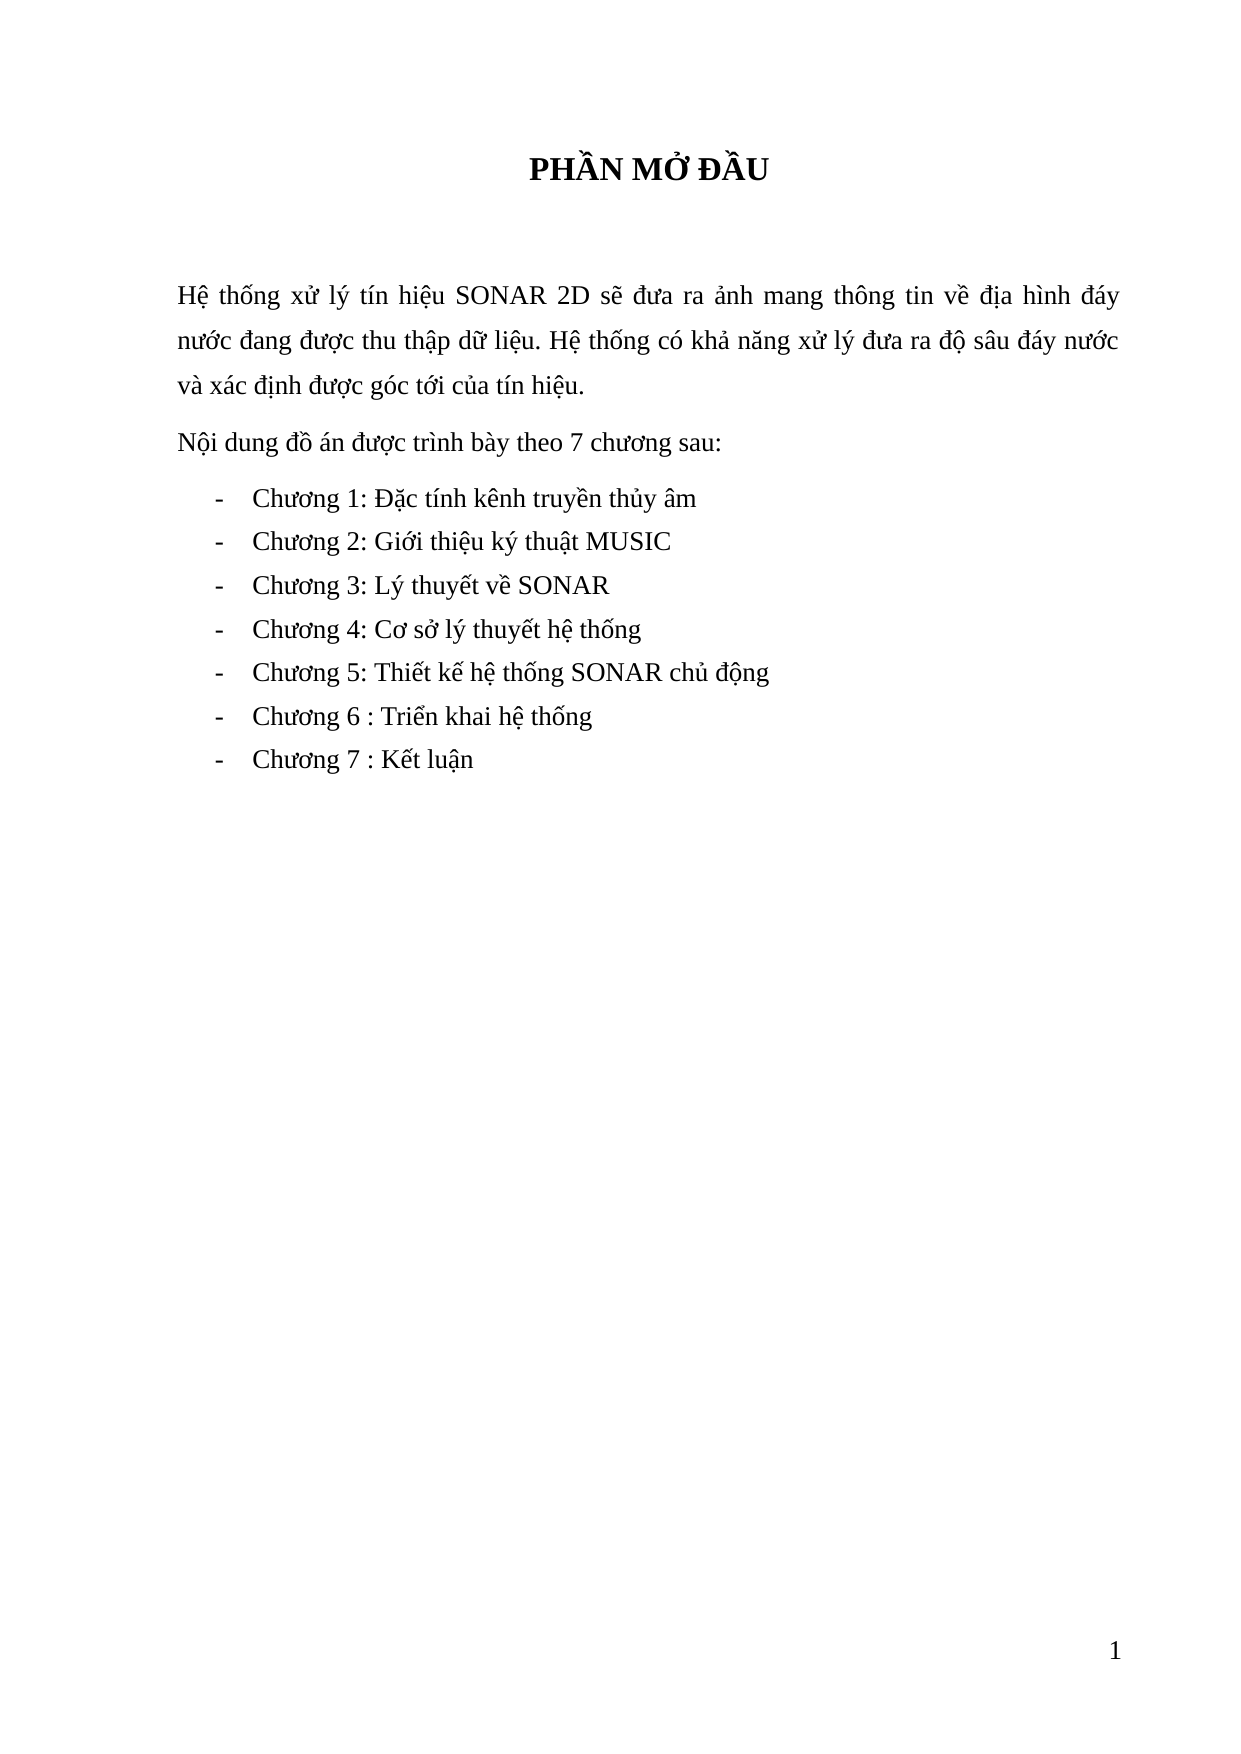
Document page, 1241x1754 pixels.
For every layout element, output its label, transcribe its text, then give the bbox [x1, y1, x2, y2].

text Nội dung đồ án được trình bày theo 7 chương sau: [177, 422, 1122, 460]
list Chương 3: Lý thuyết về SONAR [214, 566, 1122, 603]
subtitle PHẦN MỞ ĐẦU [177, 131, 1122, 206]
list Chương 5: Thiết kế hệ thống SONAR chủ động [214, 653, 1122, 691]
list Chương 1: Đặc tính kênh truyền thủy âm [214, 479, 1122, 516]
list Chương 6 : Triển khai hệ thống [214, 697, 1122, 734]
list Chương 7 : Kết luận [214, 741, 1122, 778]
list Chương 2: Giới thiệu ký thuật MUSIC [214, 522, 1122, 560]
list Chương 4: Cơ sở lý thuyết hệ thống [214, 609, 1122, 647]
text Hệ thống xử lý tín hiệu SONAR 2D sẽ đưa ra ảnh mang thông tin về địa hình đáy nước đang được thu thập dữ liệu. Hệ thống có khả năng xử lý đưa ra độ sâu đáy nước và xác định được góc tới của tín hiệu. [177, 276, 1122, 404]
